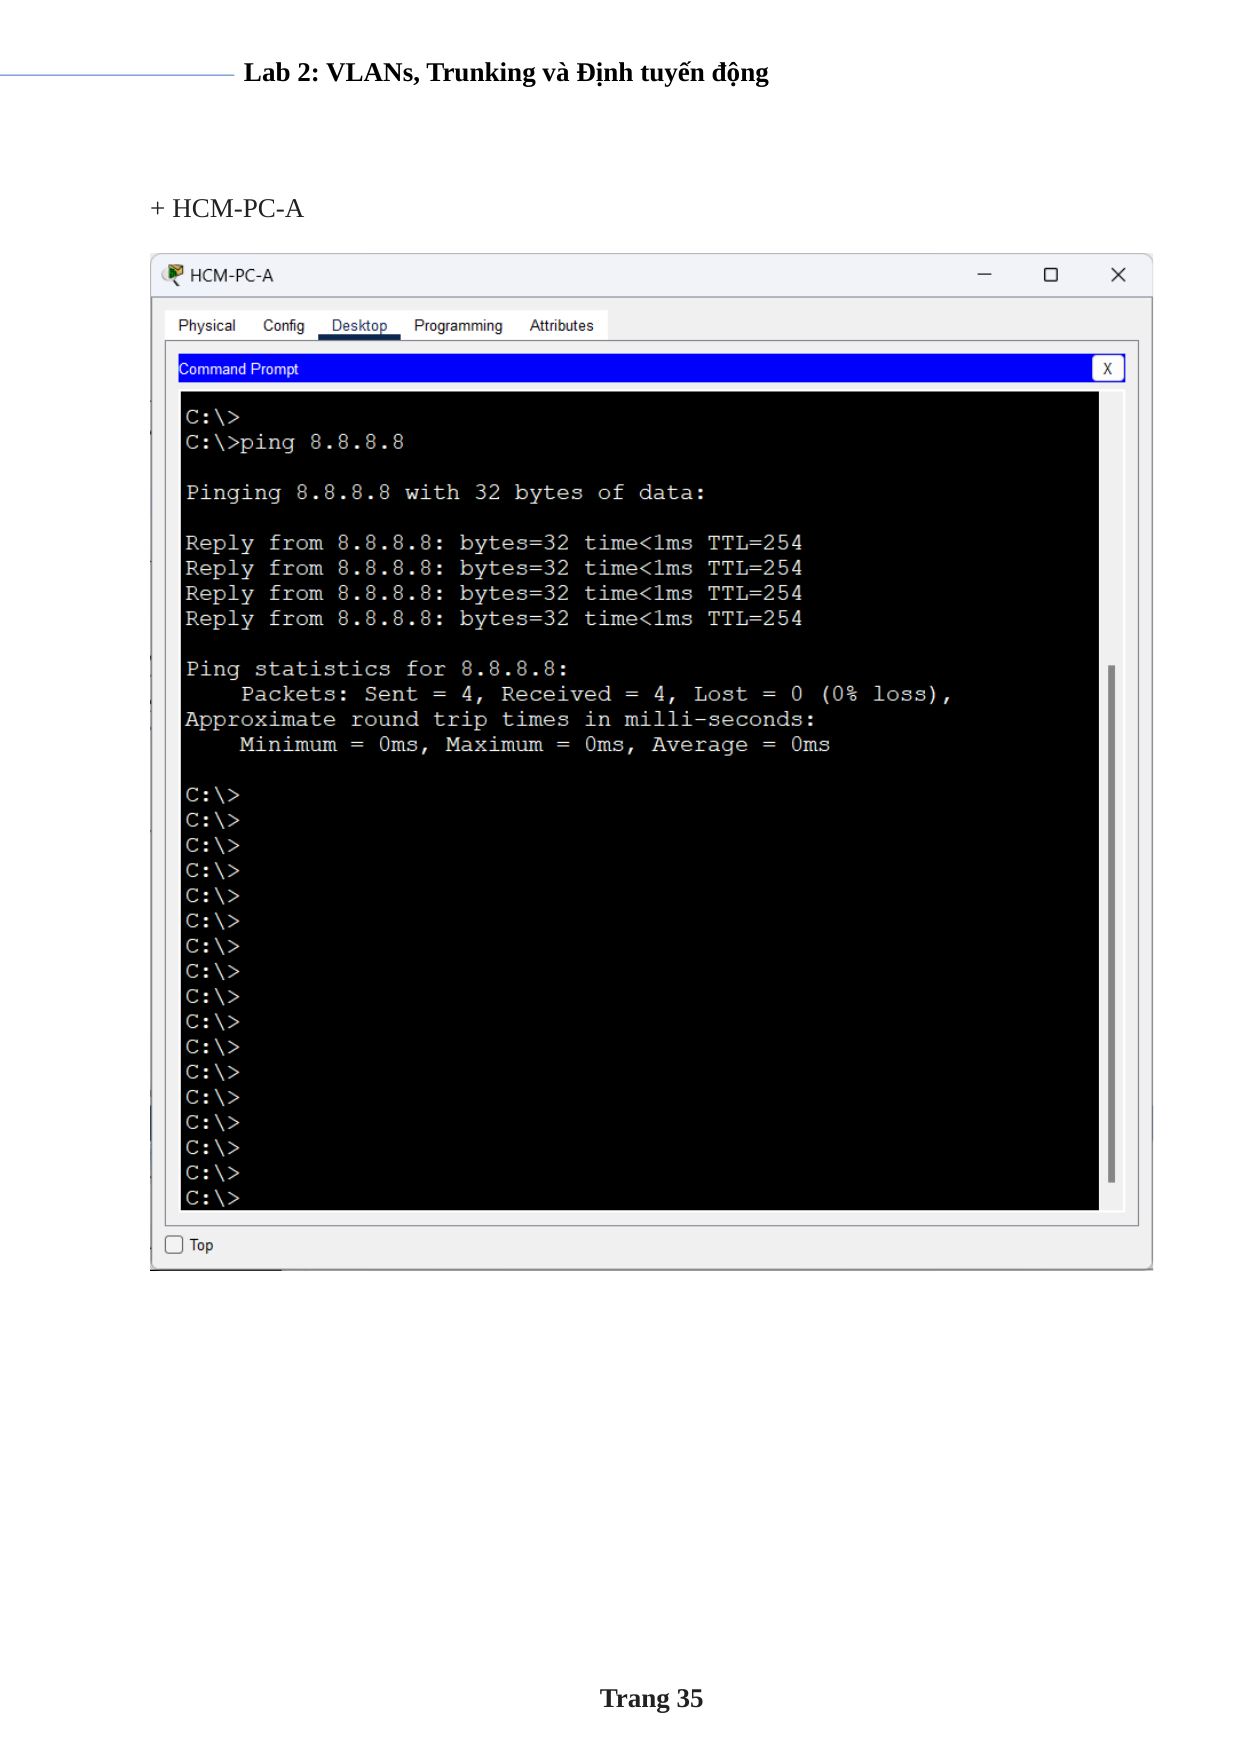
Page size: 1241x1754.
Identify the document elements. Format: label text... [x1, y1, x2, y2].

picture [150, 253, 1154, 1271]
text + HCM-PC-A [150, 192, 1153, 223]
